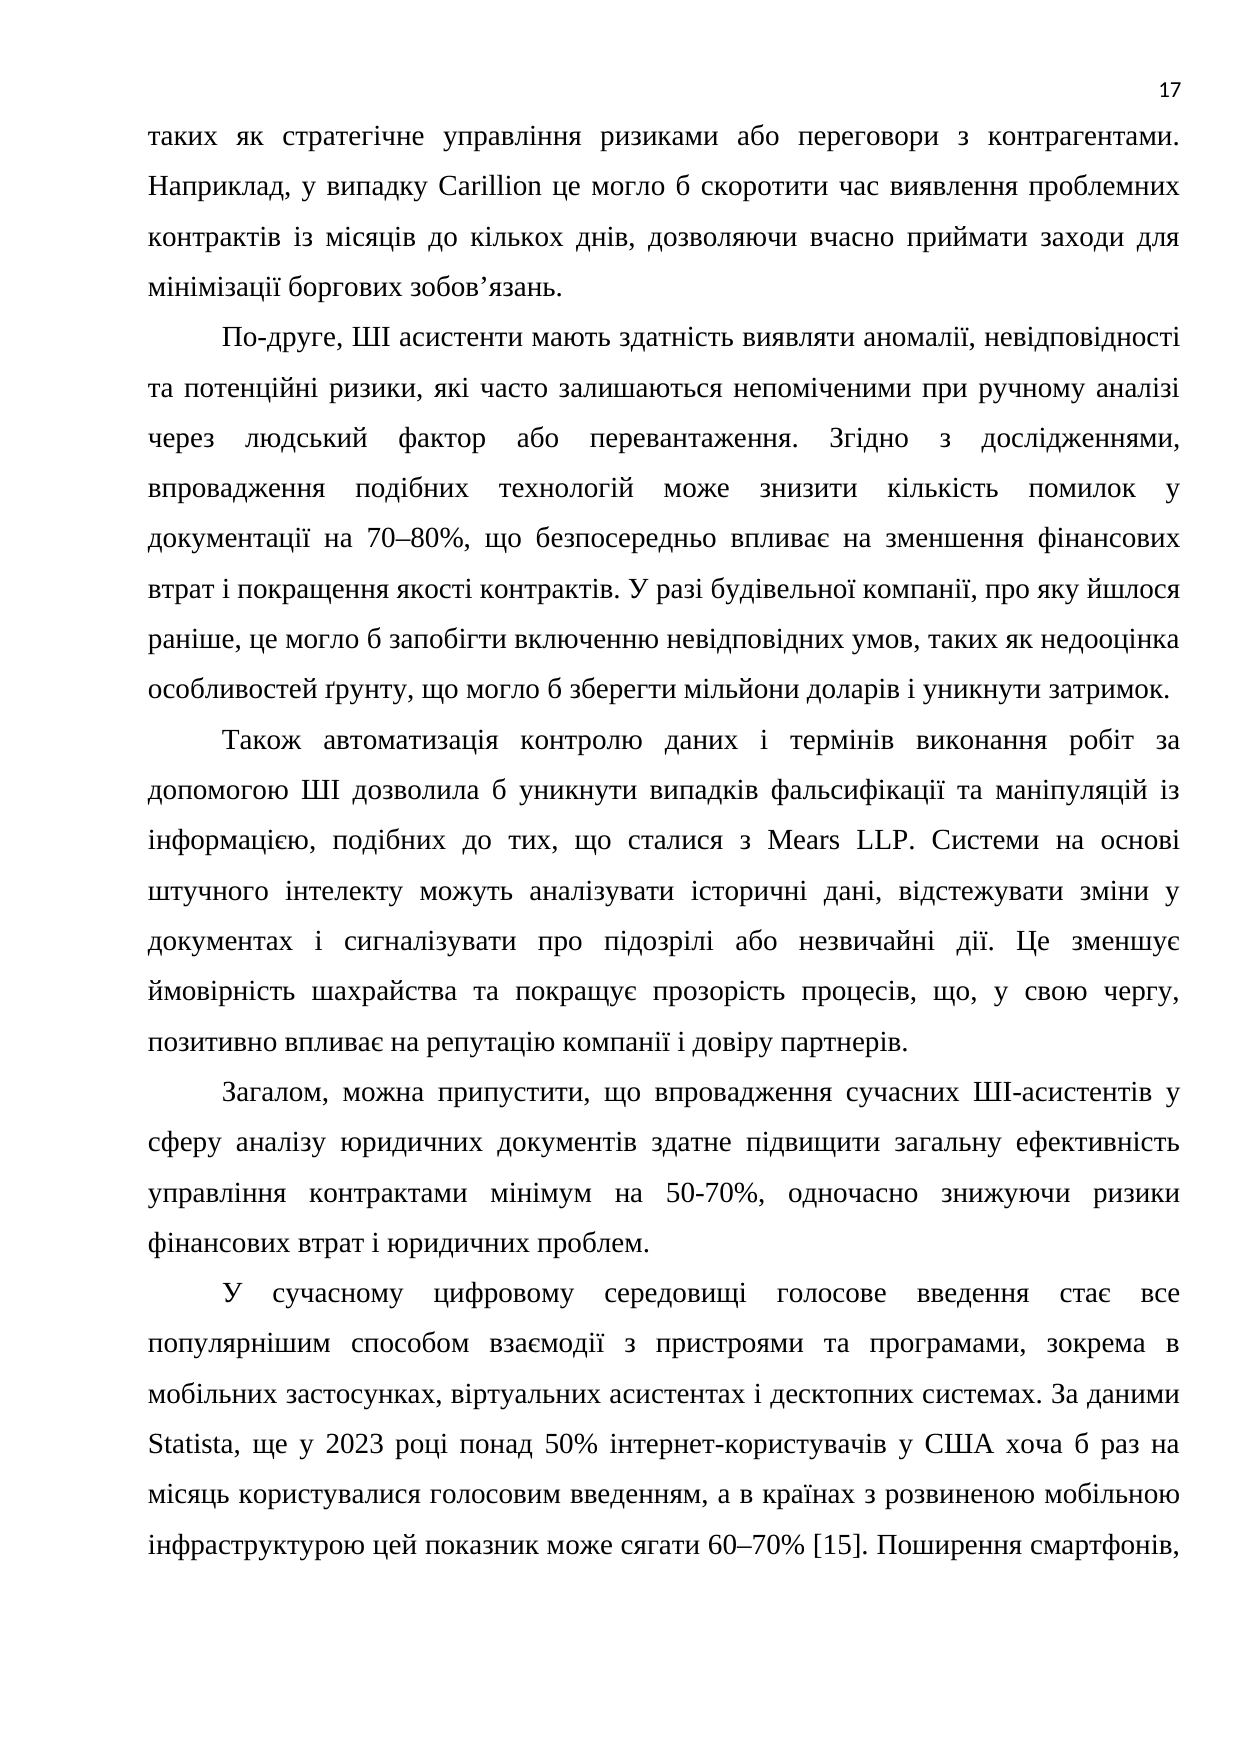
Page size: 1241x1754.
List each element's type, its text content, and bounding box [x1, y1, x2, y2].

text Загалом, можна припустити, що впровадження сучасних ШІ-асистентів у сферу аналізу юридичних документів здатне підвищити загальну ефективність управління контрактами мінімум на 50-70%, одночасно знижуючи ризики фінансових втрат і юридичних проблем. [148, 1074, 1181, 1258]
text По-друге, ШІ асистенти мають здатність виявляти аномалії, невідповідності та потенційні ризики, які часто залишаються непоміченими при ручному аналізі через людський фактор або перевантаження. Згідно з дослідженнями, впровадження подібних технологій може знизити кількість помилок у документації на 70–80%, що безпосередньо впливає на зменшення фінансових втрат і покращення якості контрактів. У разі будівельної компанії, про яку йшлося раніше, це могло б запобігти включенню невідповідних умов, таких як недооцінка особливостей ґрунту, що могло б зберегти мільйони доларів і уникнути затримок. [148, 319, 1181, 705]
text Також автоматизація контролю даних і термінів виконання робіт за допомогою ШІ дозволила б уникнути випадків фальсифікації та маніпуляцій із інформацією, подібних до тих, що сталися з Mears LLP. Системи на основі штучного інтелекту можуть аналізувати історичні дані, відстежувати зміни у документах і сигналізувати про підозрілі або незвичайні дії. Це зменшує ймовірність шахрайства та покращує прозорість процесів, що, у свою чергу, позитивно впливає на репутацію компанії і довіру партнерів. [148, 722, 1181, 1057]
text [148, 118, 1181, 303]
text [148, 1275, 1181, 1560]
